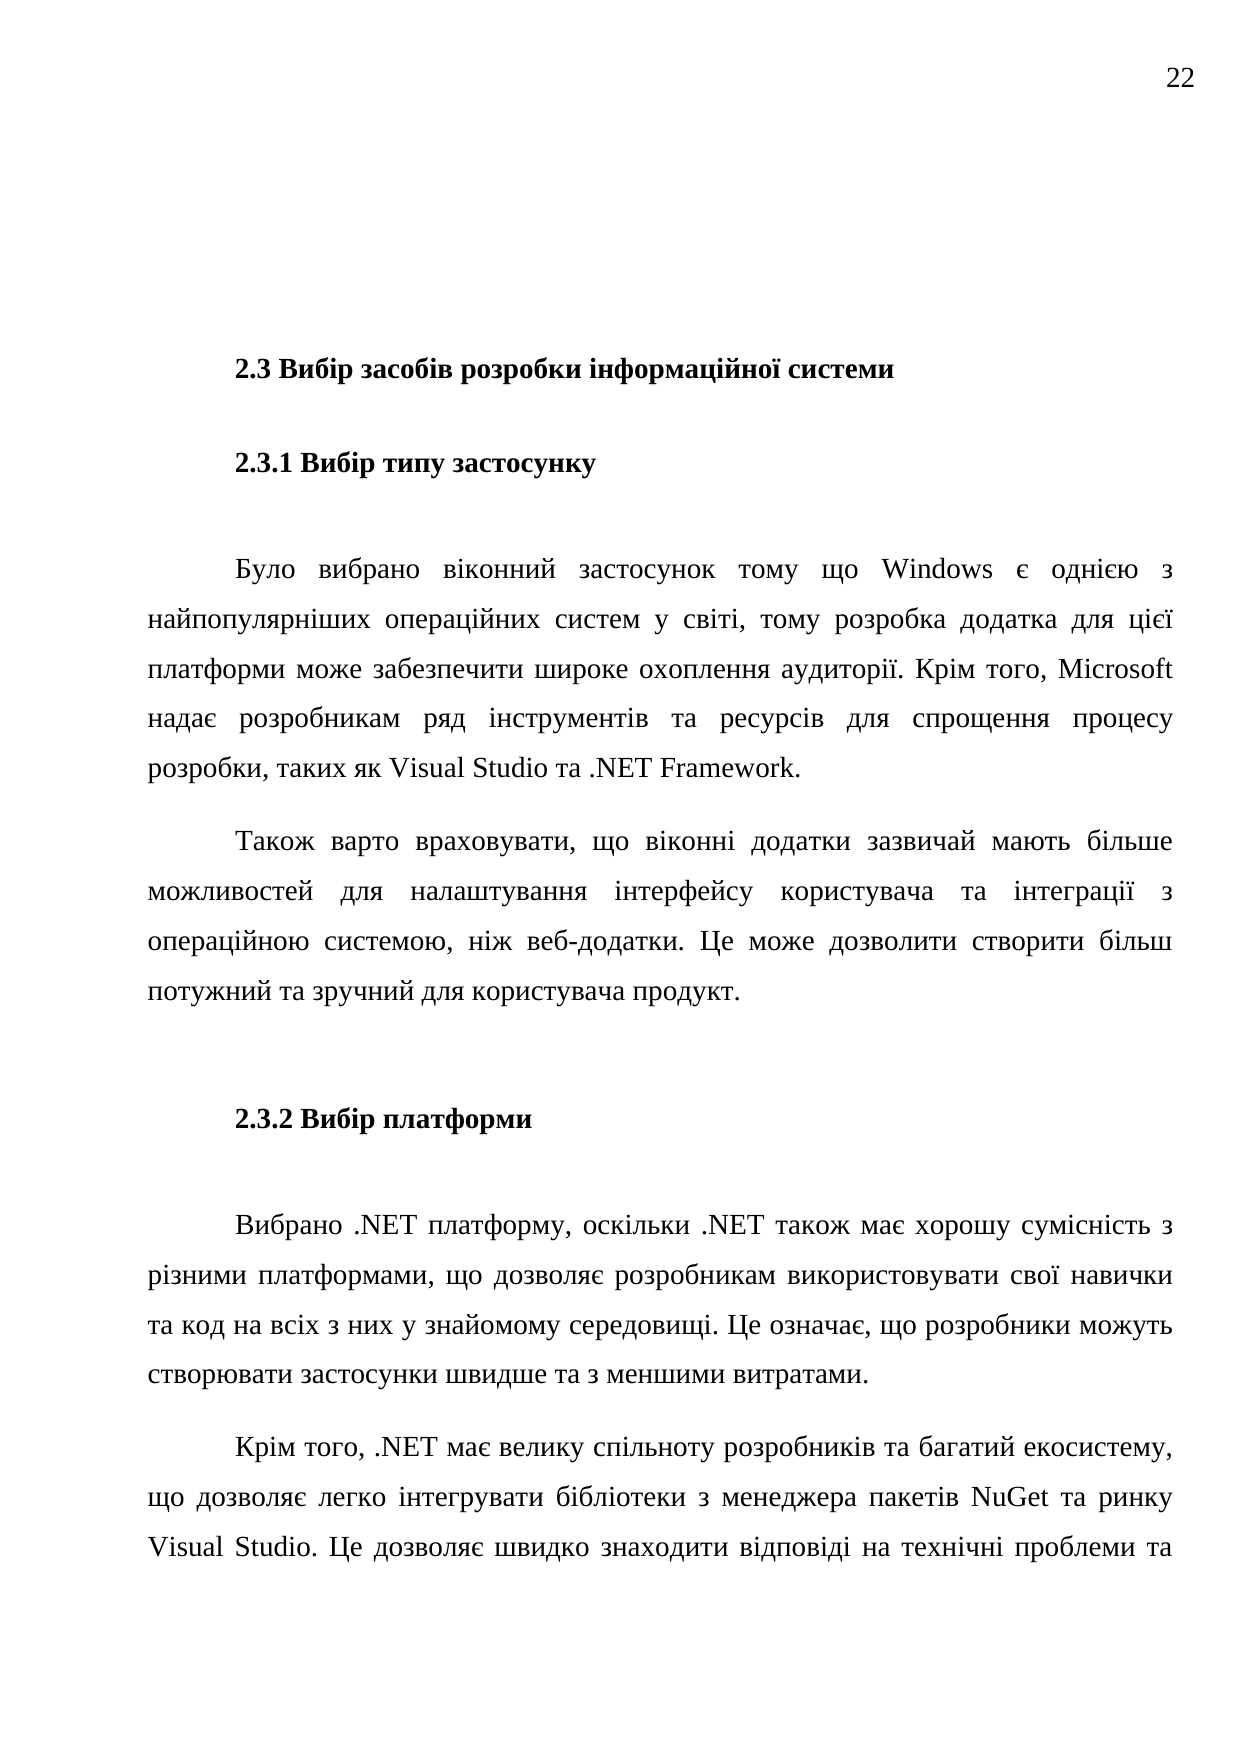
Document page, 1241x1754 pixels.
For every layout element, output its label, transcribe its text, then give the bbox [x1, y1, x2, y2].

subtitle 2.3.2 Вибір платформи [234, 1101, 1196, 1134]
text Також варто враховувати, що віконні додатки зазвичай мають більше можливостей для налаштування інтерфейсу користувача та інтеграції з операційною системою, ніж веб-додатки. Це може дозволити створити більш потужний та зручний для користувача продукт. [147, 823, 1173, 1006]
subtitle 2.3.1 Вибір типу застосунку [234, 445, 1196, 479]
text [147, 1429, 1174, 1563]
subtitle 2.3 Вибір засобів розробки інформаційної системи [234, 351, 1196, 385]
text Було вибрано віконний застосунок тому що Windows є однією з найпопулярніших операційних систем у світі, тому розробка додатка для цієї платформи може забезпечити широке охоплення аудиторії. Крім того, Microsoft надає розробникам ряд інструментів та ресурсів для спрощення процесу розробки, таких як Visual Studio та .NET Framework. [147, 551, 1174, 784]
text Вибрано .NET платформу, оскільки .NET також має хорошу сумісність з різними платформами, що дозволяє розробникам використовувати свої навички та код на всіх з них у знайомому середовищі. Це означає, що розробники можуть створювати застосунки швидше та з меншими витратами. [147, 1207, 1174, 1390]
